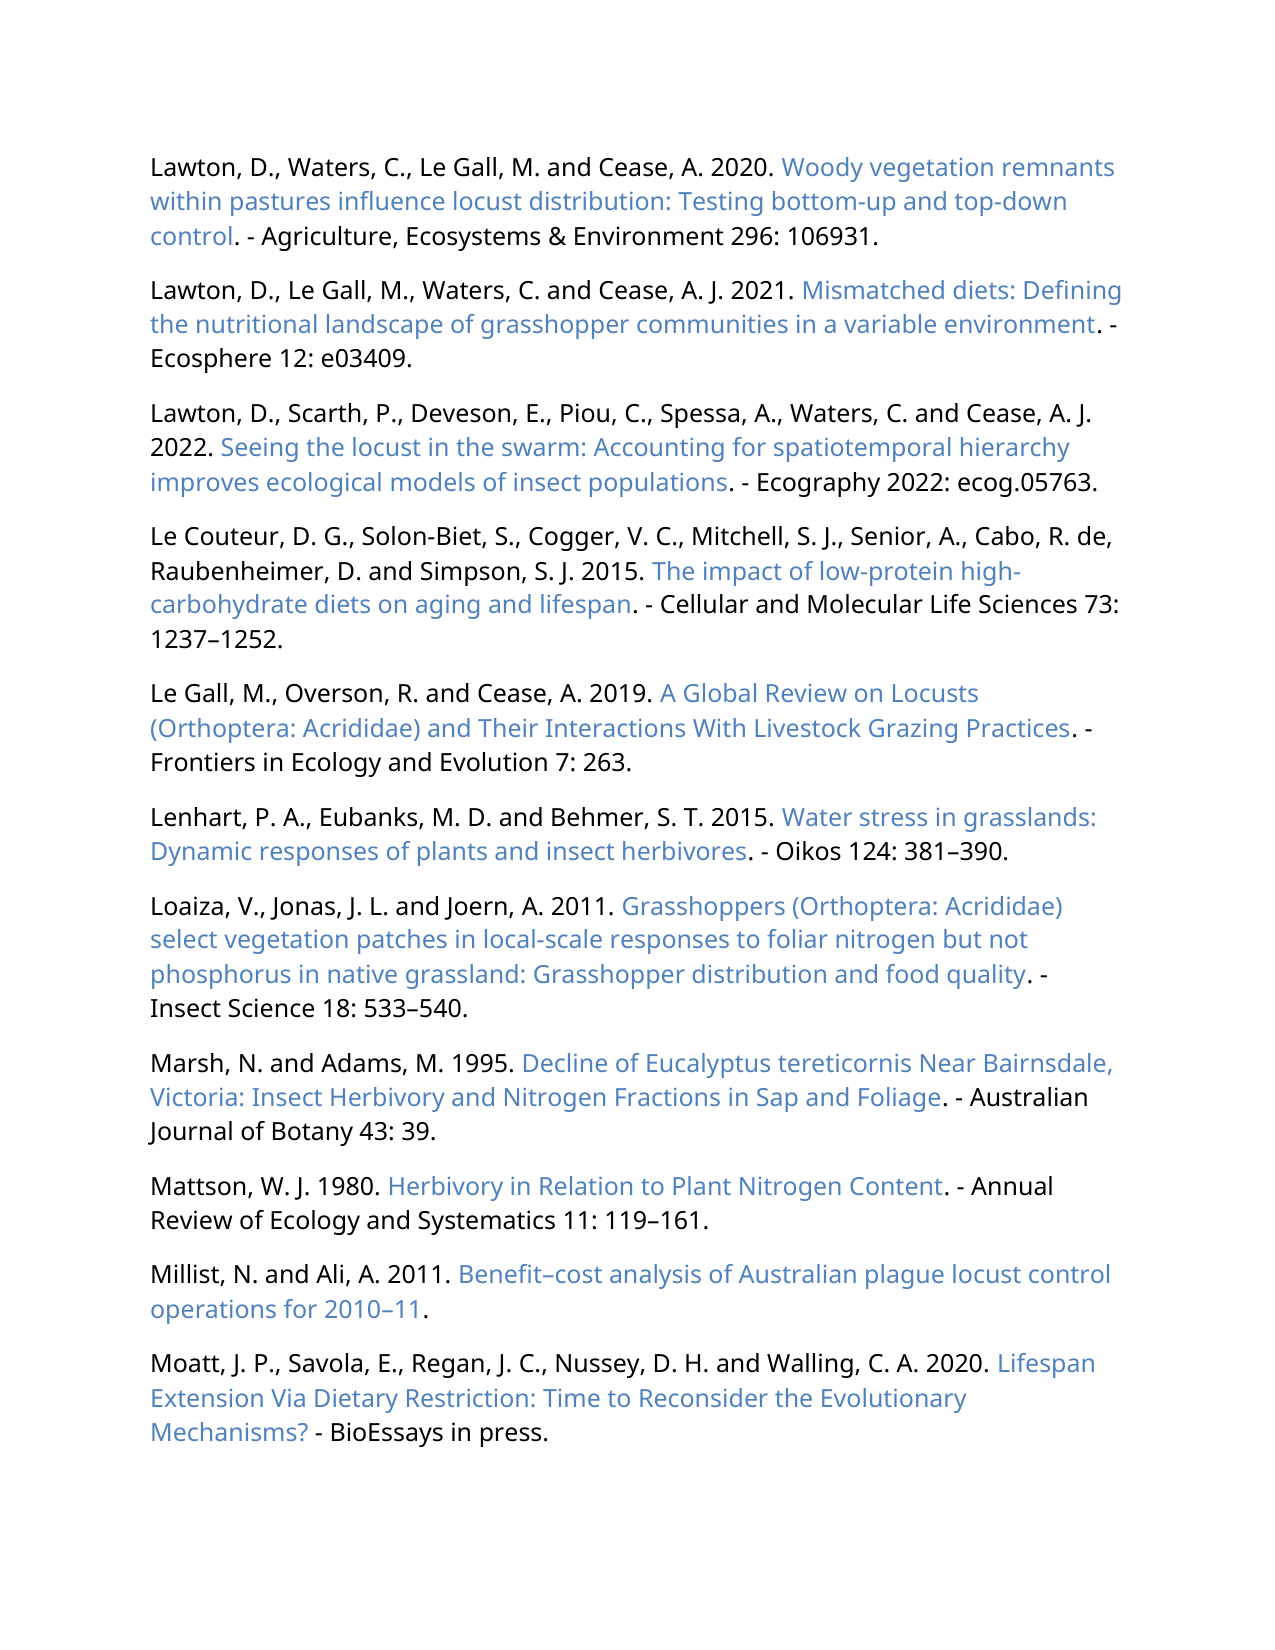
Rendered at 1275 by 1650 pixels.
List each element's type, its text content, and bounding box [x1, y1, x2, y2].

text Lenhart, P. A., Eubanks, M. D. and Behmer, S. T. 2015. Water stress in grasslands: Dynamic responses of plants and insect herbivores. - Oikos 124: 381–390. [150, 799, 1125, 867]
text Marsh, N. and Adams, M. 1995. Decline of Eucalyptus tereticornis Near Bairnsdale, Victoria: Insect Herbivory and Nitrogen Fractions in Sap and Foliage. - Australian Journal of Botany 43: 39. [150, 1045, 1125, 1147]
text Lawton, D., Waters, C., Le Gall, M. and Cease, A. 2020. Woody vegetation remnants within pastures influence locust distribution: Testing bottom-up and top-down control. - Agriculture, Ecosystems & Environment 296: 106931. [150, 150, 1125, 252]
text Lawton, D., Le Gall, M., Waters, C. and Cease, A. J. 2021. Mismatched diets: Defining the nutritional landscape of grasshopper communities in a variable environment. - Ecosphere 12: e03409. [150, 273, 1125, 375]
text Mattson, W. J. 1980. Herbivory in Relation to Plant Nitrogen Content. - Annual Review of Ecology and Systematics 11: 119–161. [150, 1168, 1125, 1236]
text Le Gall, M., Overson, R. and Cease, A. 2019. A Global Review on Locusts (Orthoptera: Acrididae) and Their Interactions With Livestock Grazing Practices. - Frontiers in Ecology and Evolution 7: 263. [150, 676, 1125, 778]
text Le Couteur, D. G., Solon-Biet, S., Cogger, V. C., Mitchell, S. J., Senior, A., Cabo, R. de, Raubenheimer, D. and Simpson, S. J. 2015. The impact of low-protein high-carbohydrate diets on aging and lifespan. - Cellular and Molecular Life Sciences 73: 1237–1252. [150, 519, 1125, 655]
text Moatt, J. P., Savola, E., Regan, J. C., Nussey, D. H. and Walling, C. A. 2020. Lifespan Extension Via Dietary Restriction: Time to Reconsider the Evolutionary Mechanisms? - BioEssays in press. [150, 1346, 1125, 1448]
text Lawton, D., Scarth, P., Deveson, E., Piou, C., Spessa, A., Waters, C. and Cease, A. J. 2022. Seeing the locust in the swarm: Accounting for spatiotemporal hierarchy improves ecological models of insect populations. - Ecography 2022: ecog.05763. [150, 396, 1125, 498]
text Millist, N. and Ali, A. 2011. Benefit–cost analysis of Australian plague locust control operations for 2010–11. [150, 1257, 1125, 1325]
text Loaiza, V., Jonas, J. L. and Joern, A. 2011. Grasshoppers (Orthoptera: Acrididae) select vegetation patches in local-scale responses to foliar nitrogen but not phosphorus in native grassland: Grasshopper distribution and food quality. - Insect Science 18: 533–540. [150, 888, 1125, 1024]
